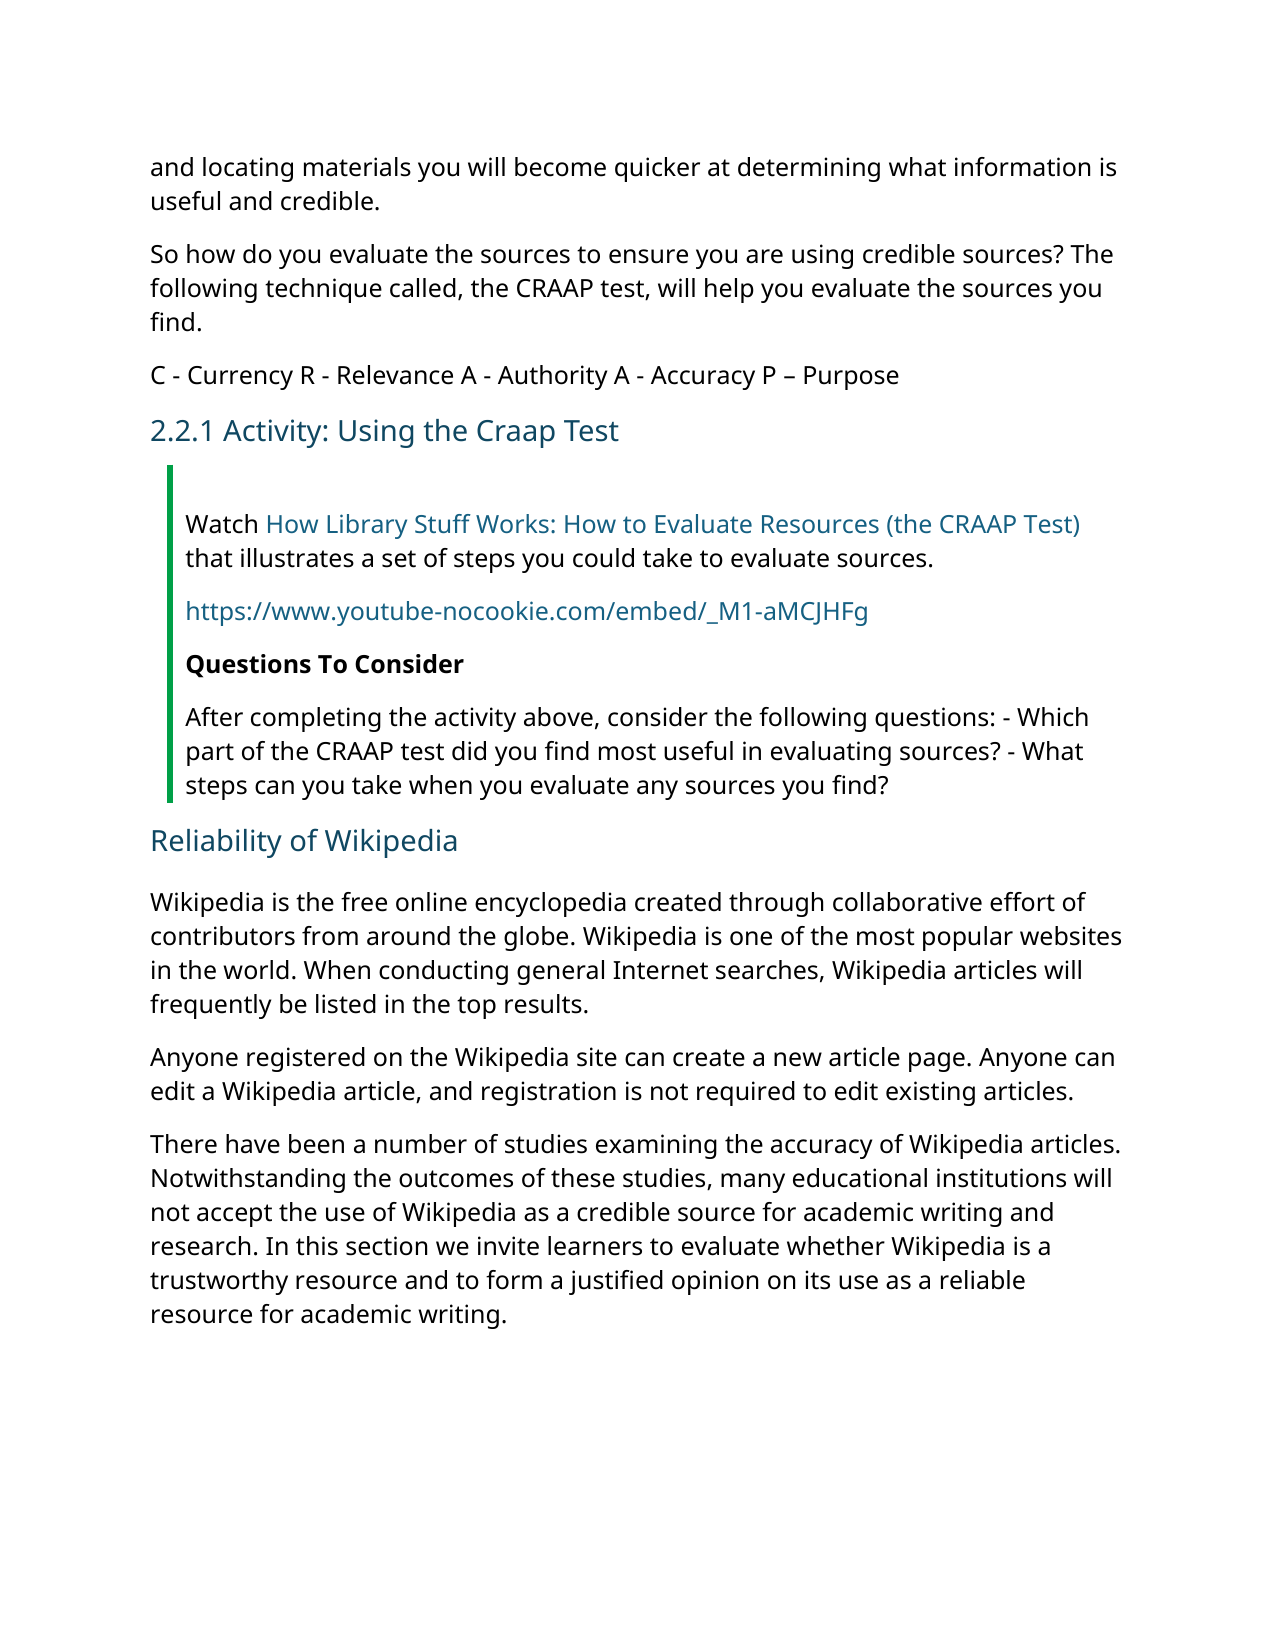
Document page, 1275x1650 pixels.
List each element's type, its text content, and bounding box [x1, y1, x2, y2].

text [150, 150, 1125, 218]
text Anyone registered on the Wikipedia site can create a new article page. Anyone can edit a Wikipedia article, and registration is not required to edit existing articles. [150, 1039, 1125, 1107]
text There have been a number of studies examining the accuracy of Wikipedia articles. Notwithstanding the outcomes of these studies, many educational institutions will not accept the use of Wikipedia as a credible source for academic writing and research. In this section we invite learners to evaluate whether Wikipedia is a trustworthy resource and to form a justified opinion on its use as a reliable resource for academic writing. [150, 1126, 1125, 1331]
text Wikipedia is the free online encyclopedia created through collaborative effort of contributors from around the globe. Wikipedia is one of the most popular websites in the world. When conducting general Internet searches, Wikipedia articles will frequently be listed in the top results. [150, 884, 1125, 1021]
subtitle Reliability of Wikipedia [150, 820, 1125, 860]
text So how do you evaluate the sources to ensure you are using credible sources? The following technique called, the CRAAP test, will help you evaluate the sources you find. [150, 237, 1125, 339]
table_header Watch How Library Stuff Works: How to Evaluate Resources (the CRAAP Test) that illustrates a set of steps you could take to evaluate sources. https://www.youtube-nocookie.com/embed/_M1-aMCJHFg Questions To Consider After completing the activity above, consider the following questions: - Which part of the CRAAP test did you find most useful in evaluating sources? - What steps can you take when you evaluate any sources you find? [173, 465, 1125, 803]
subtitle 2.2.1 Activity: Using the Craap Test [150, 411, 1125, 450]
text C - Currency R - Relevance A - Authority A - Accuracy P – Purpose [150, 358, 1125, 392]
